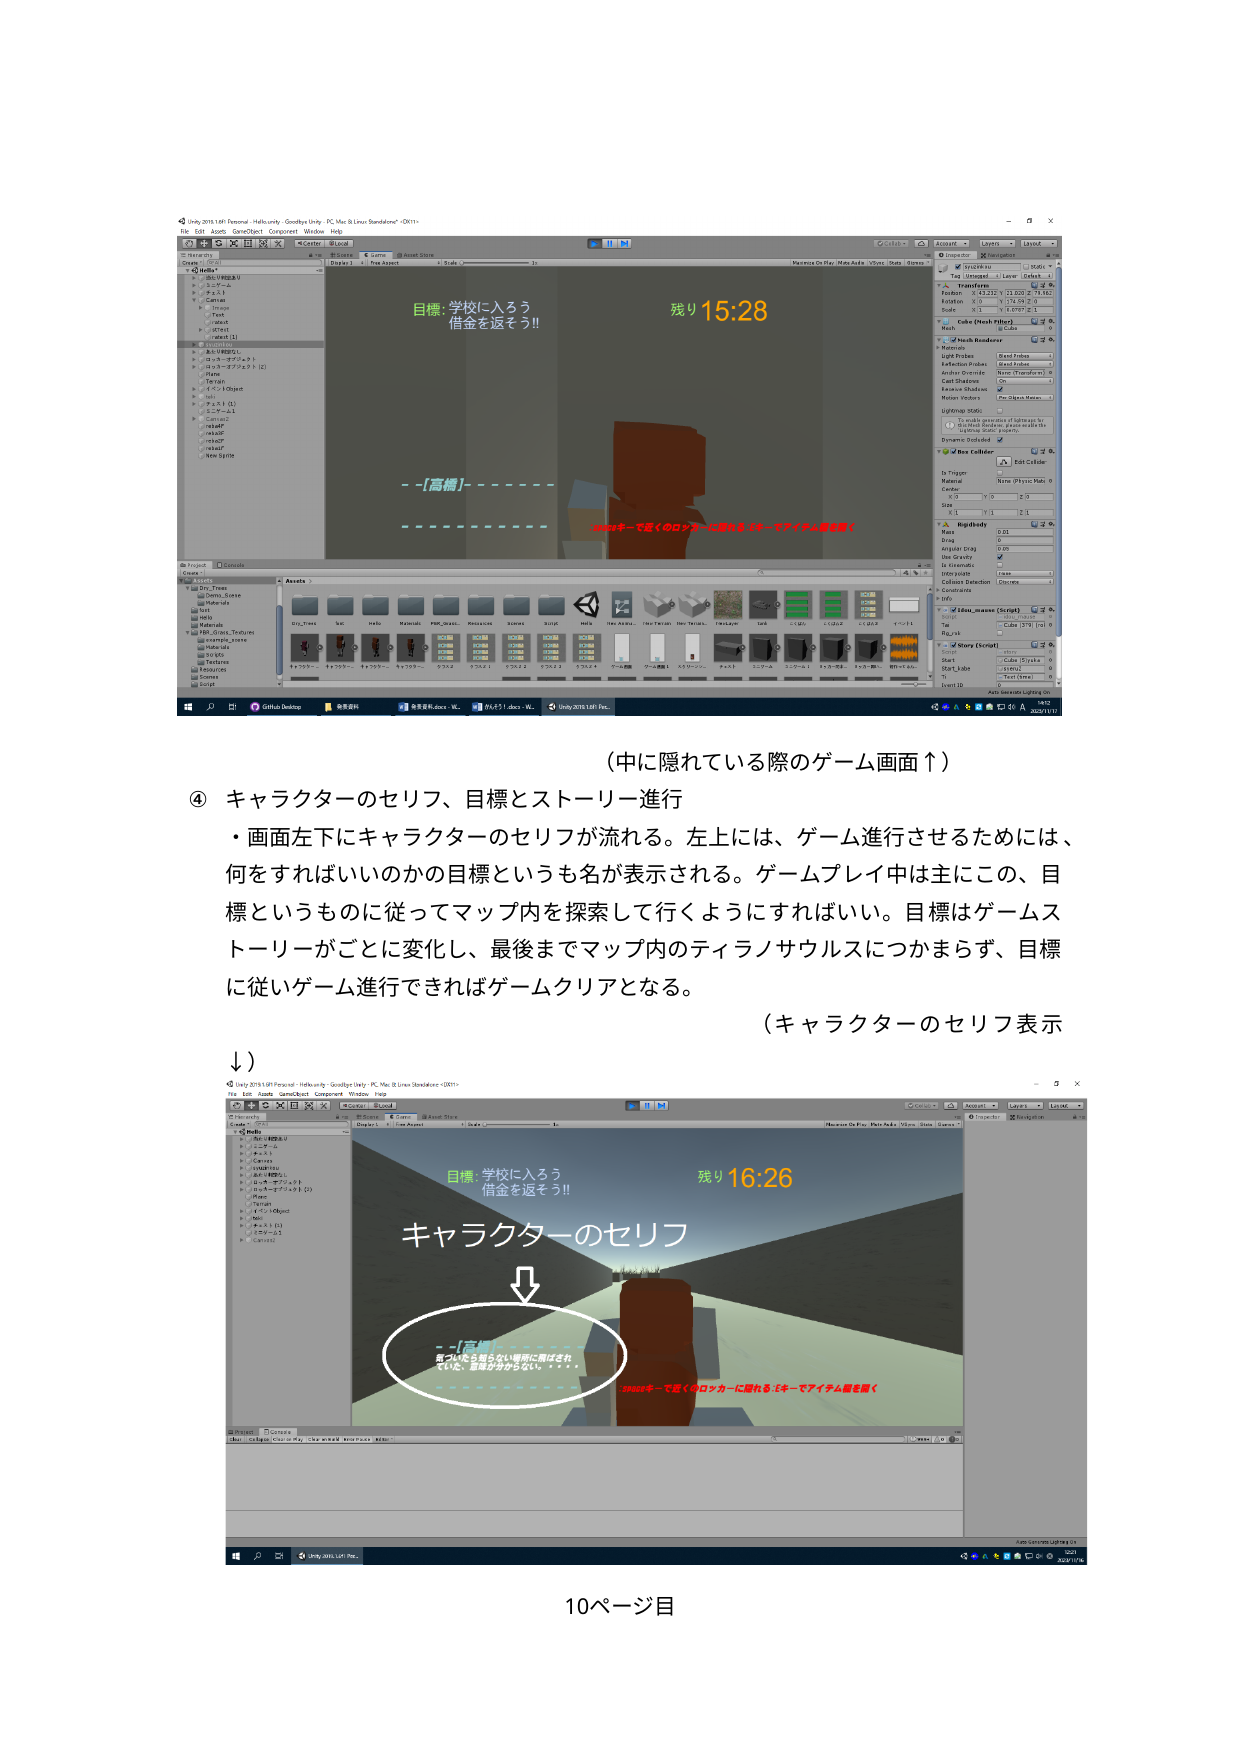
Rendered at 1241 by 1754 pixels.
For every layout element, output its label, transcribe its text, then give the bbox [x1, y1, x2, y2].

picture [177, 216, 1062, 716]
list （キャラクターのセリフ表示↓） [226, 1004, 1063, 1079]
list ・画面左下にキャラクターのセリフが流れる。左上には、ゲーム進行させるためには、何をすればいいのかの目標というも名が表示される。ゲームプレイ中は主にこの、目標というものに従ってマップ内を探索して行くようにすればいい。目標はゲームストーリーがごとに変化し、最後までマップ内のティラノサウルスにつかまらず、目標に従いゲーム進行できればゲームクリアとなる。 [226, 817, 1063, 1004]
picture [225, 1079, 1088, 1565]
list キャラクターのセリフ、目標とストーリー進行 [188, 779, 1063, 817]
